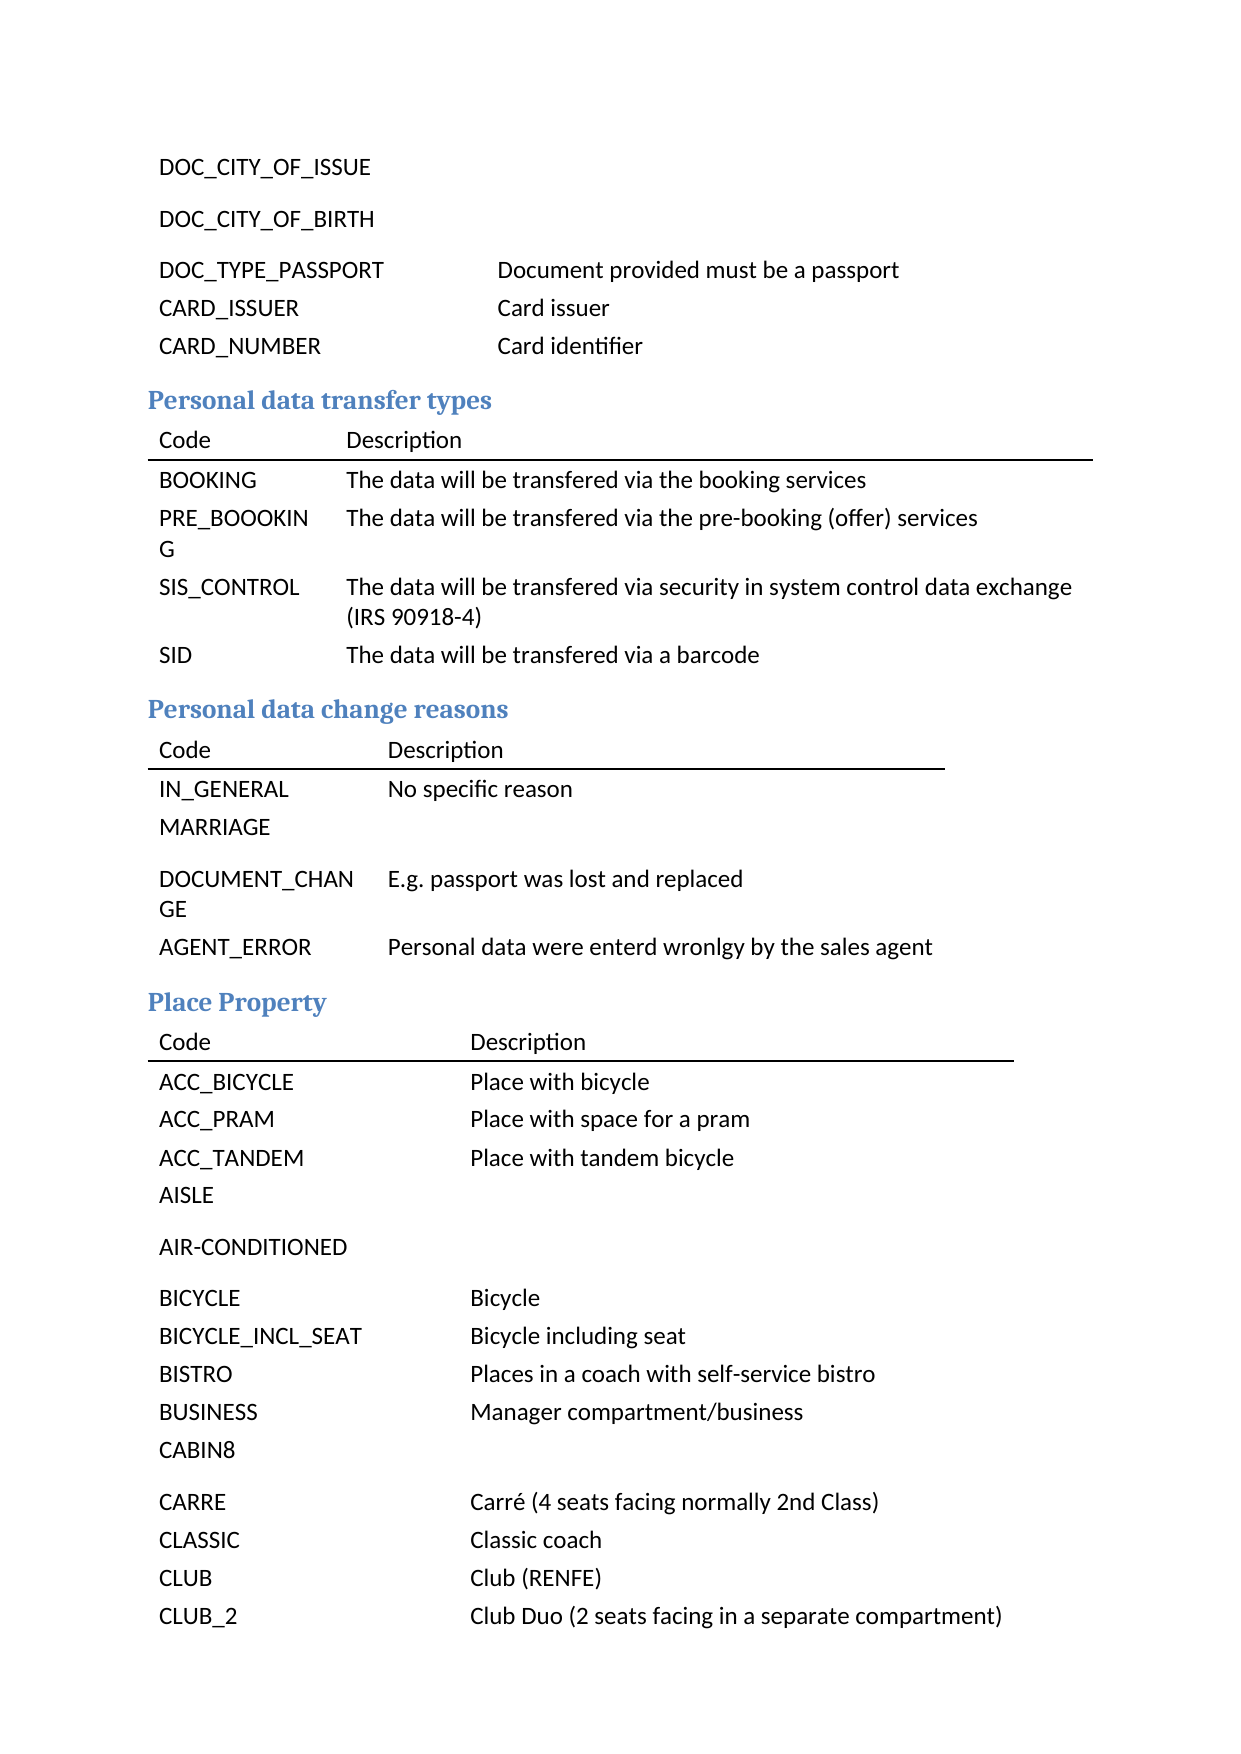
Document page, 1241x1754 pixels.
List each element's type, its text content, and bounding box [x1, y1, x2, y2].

subtitle Place Property [148, 987, 1093, 1018]
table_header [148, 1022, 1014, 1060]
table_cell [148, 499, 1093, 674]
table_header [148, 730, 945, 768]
subtitle Personal data transfer types [148, 385, 1093, 416]
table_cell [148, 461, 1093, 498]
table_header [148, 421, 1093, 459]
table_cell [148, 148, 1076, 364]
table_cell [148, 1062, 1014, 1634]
subtitle Personal data change reasons [148, 694, 1093, 726]
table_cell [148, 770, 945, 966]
